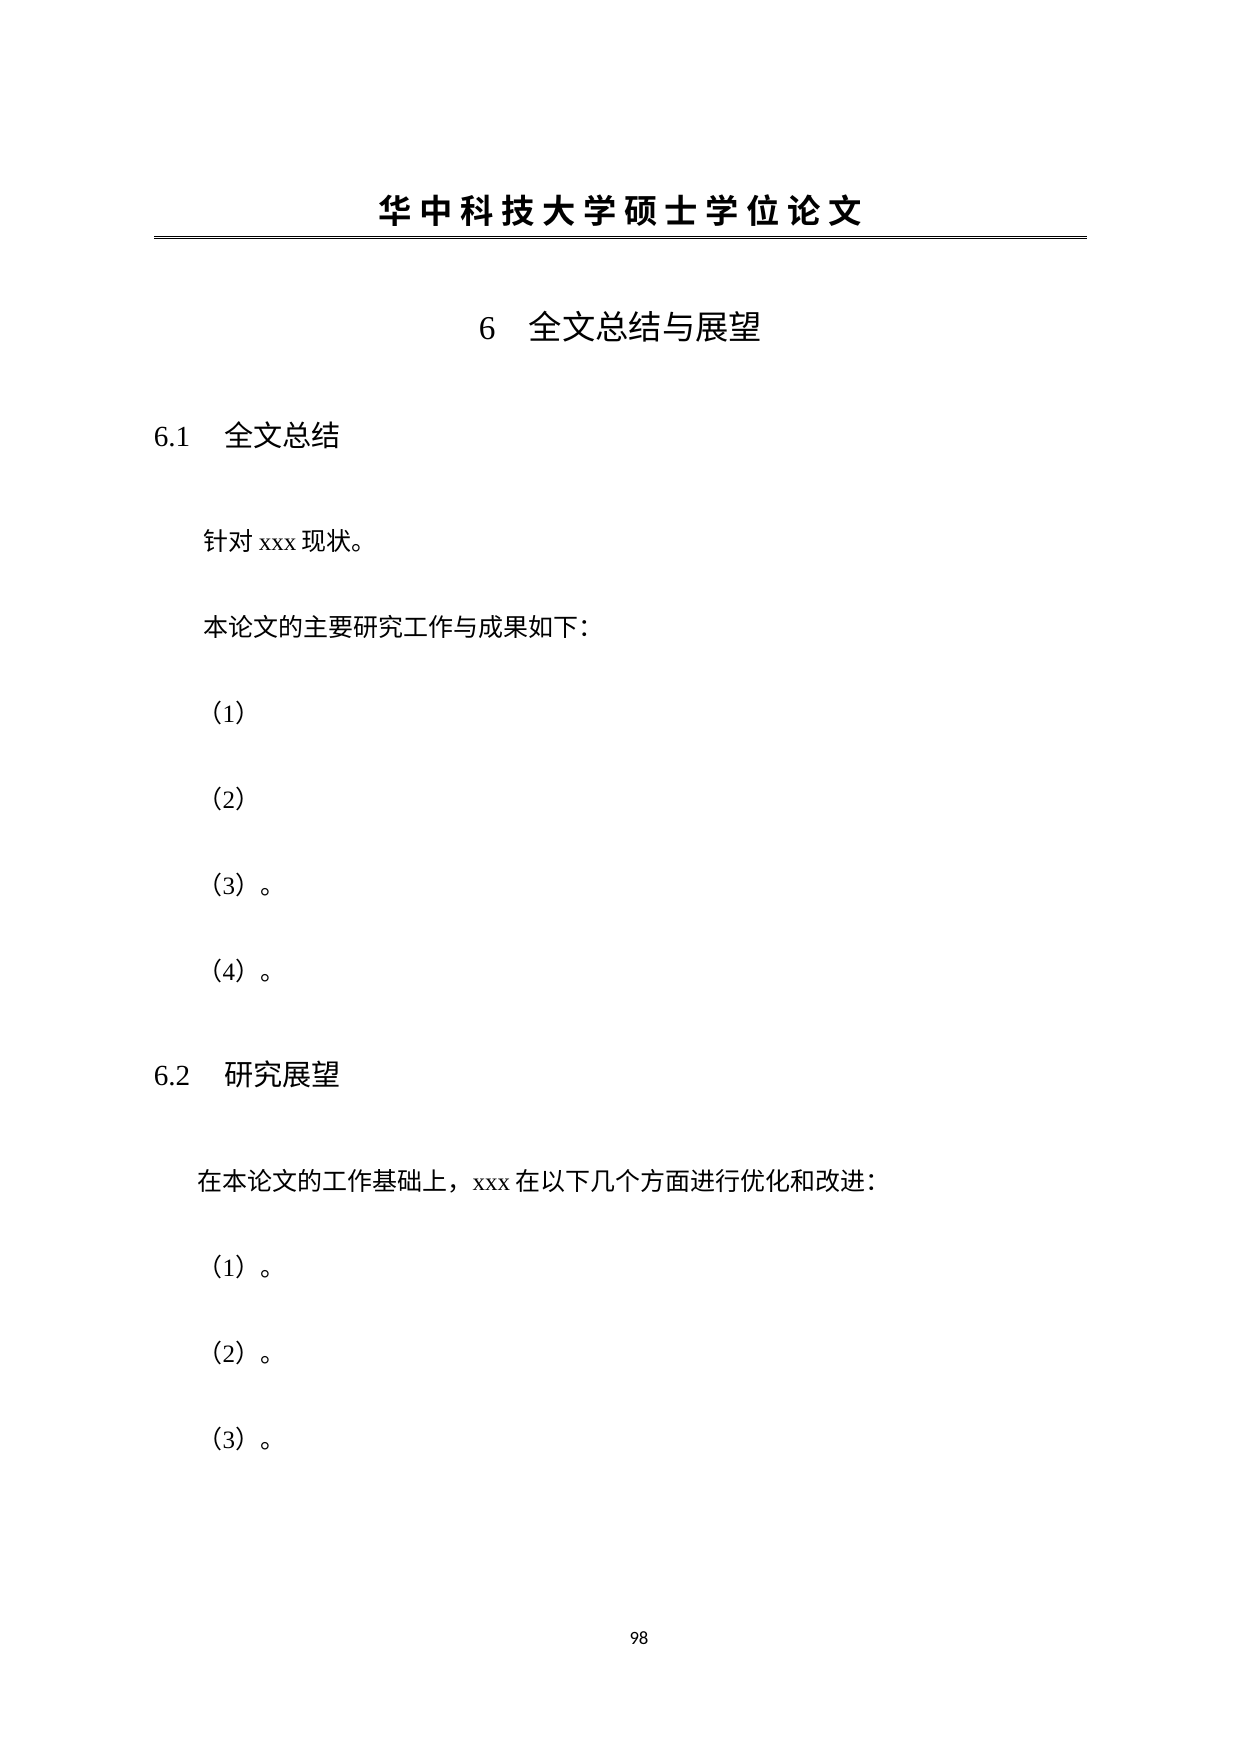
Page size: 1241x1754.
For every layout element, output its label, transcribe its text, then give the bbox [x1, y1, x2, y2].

text （3）。 [153, 1403, 1087, 1471]
subtitle 全文总结 [153, 400, 1087, 468]
text （4）。 [153, 936, 1087, 1004]
text 在本论文的工作基础上，xxx在以下几个方面进行优化和改进： [153, 1145, 1087, 1213]
text （1） [153, 678, 1087, 746]
text 针对xxx现状。 [153, 506, 1087, 574]
text （1）。 [153, 1231, 1087, 1299]
subtitle 研究展望 [153, 1039, 1087, 1107]
text （2） [153, 764, 1087, 832]
subtitle 全文总结与展望 [153, 291, 1087, 359]
text 本论文的主要研究工作与成果如下： [153, 592, 1087, 660]
text （2）。 [153, 1317, 1087, 1385]
text （3）。 [153, 850, 1087, 918]
